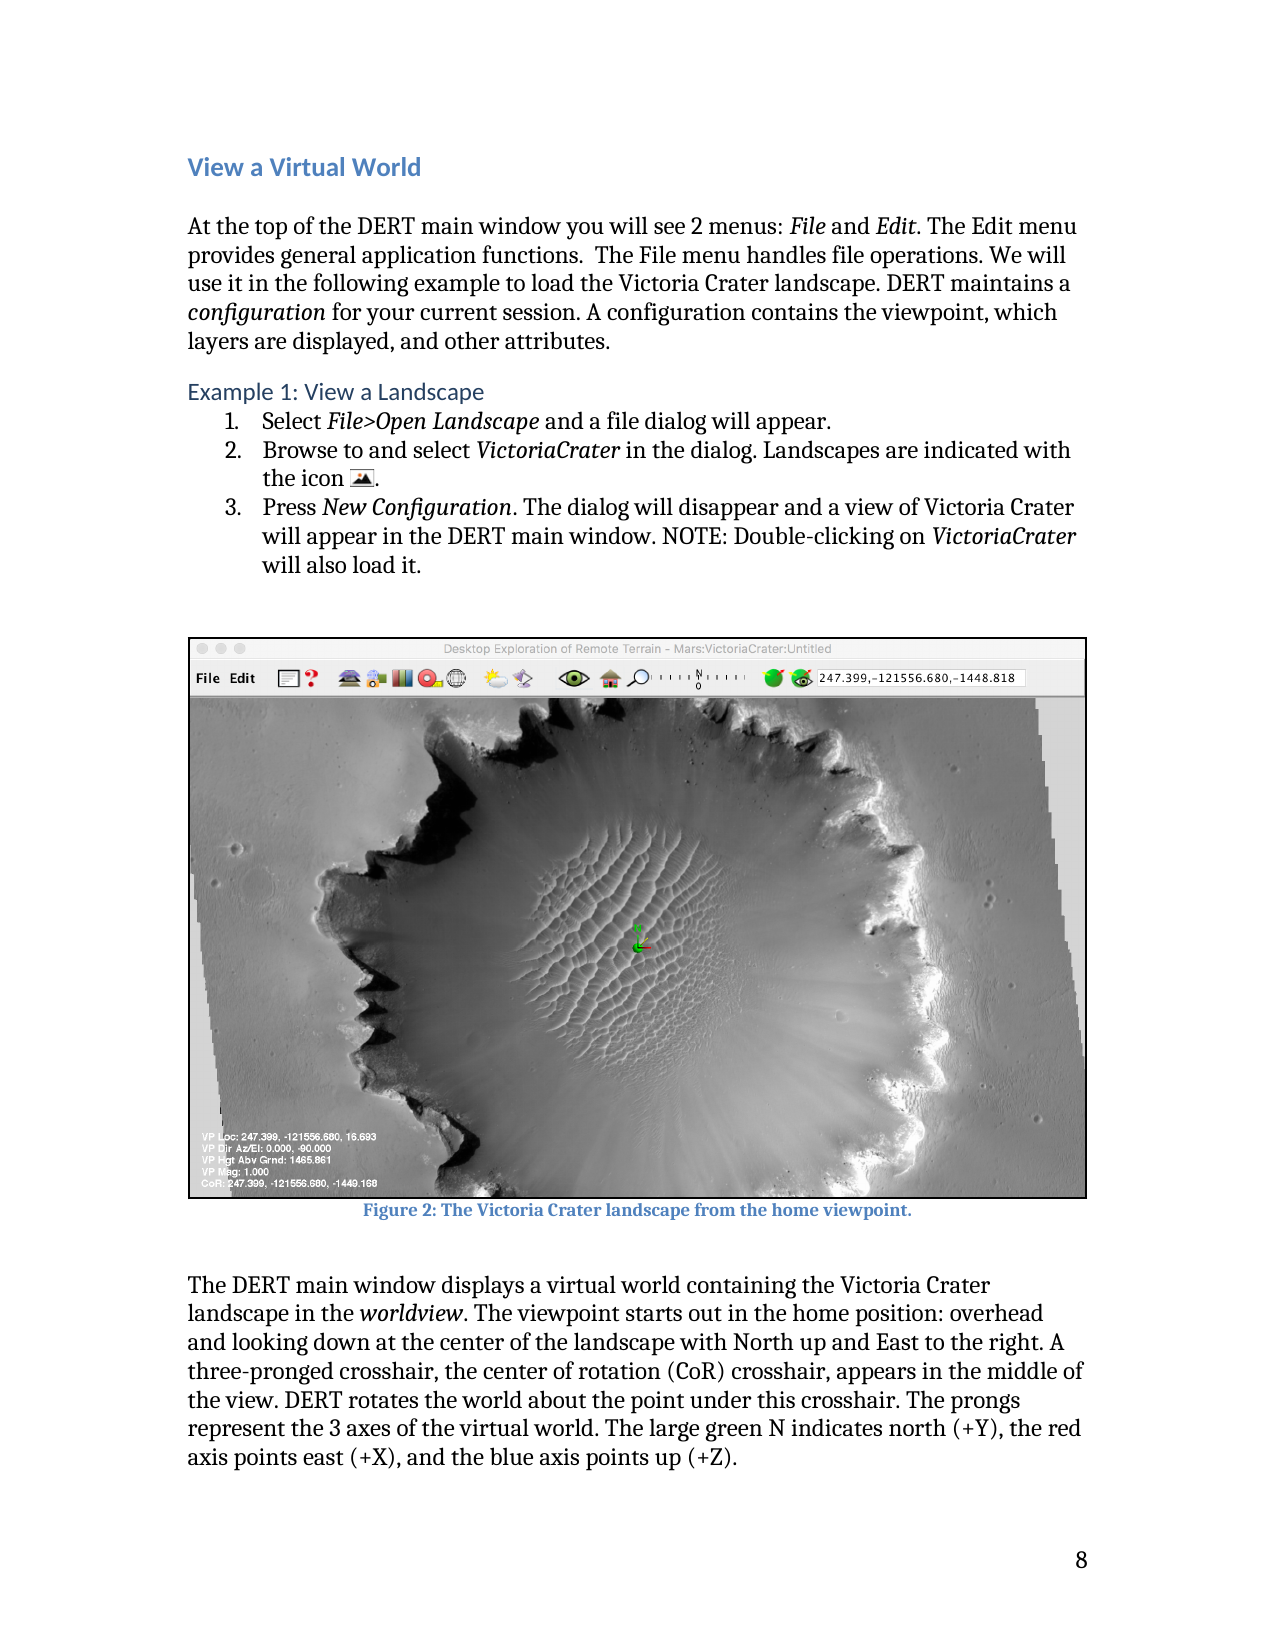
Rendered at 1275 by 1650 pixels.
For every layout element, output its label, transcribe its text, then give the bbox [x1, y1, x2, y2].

list Press New Configuration. The dialog will disappear and a view of Victoria Crater will appear in the DERT main window. NOTE: Double-clicking on VictoriaCrater will also load it. [225, 493, 1087, 579]
picture [350, 469, 375, 487]
subtitle Example 1: View a Landscape [187, 376, 1087, 407]
text The DERT main window displays a virtual world containing the Victoria Crater landscape in the worldview. The viewpoint starts out in the home position: overhead and looking down at the center of the landscape with North up and East to the right. A three-pronged crosshair, the center of rotation (CoR) crosshair, appears in the middle of the view. DERT rotates the world about the point under this crosshair. The prongs represent the 3 axes of the virtual world. The large green N indicates north (+Y), the red axis points east (+X), and the blue axis points up (+Z). [187, 1271, 1087, 1472]
picture [190, 639, 1085, 1197]
list Browse to and select VictoriaCrater in the dialog. Landscapes are indicated with the icon . [225, 436, 1087, 493]
list Select File>Open Landscape and a file dialog will appear. [225, 407, 1087, 436]
text At the top of the DERT main window you will see 2 menus: File and Edit. The Edit menu provides general application functions. The File menu handles file operations. We will use it in the following example to load the Victoria Crater landscape. DERT maintains a configuration for your current session. A configuration contains the viewpoint, which layers are displayed, and other attributes. [187, 212, 1087, 356]
subtitle View a Virtual World [187, 150, 1087, 183]
